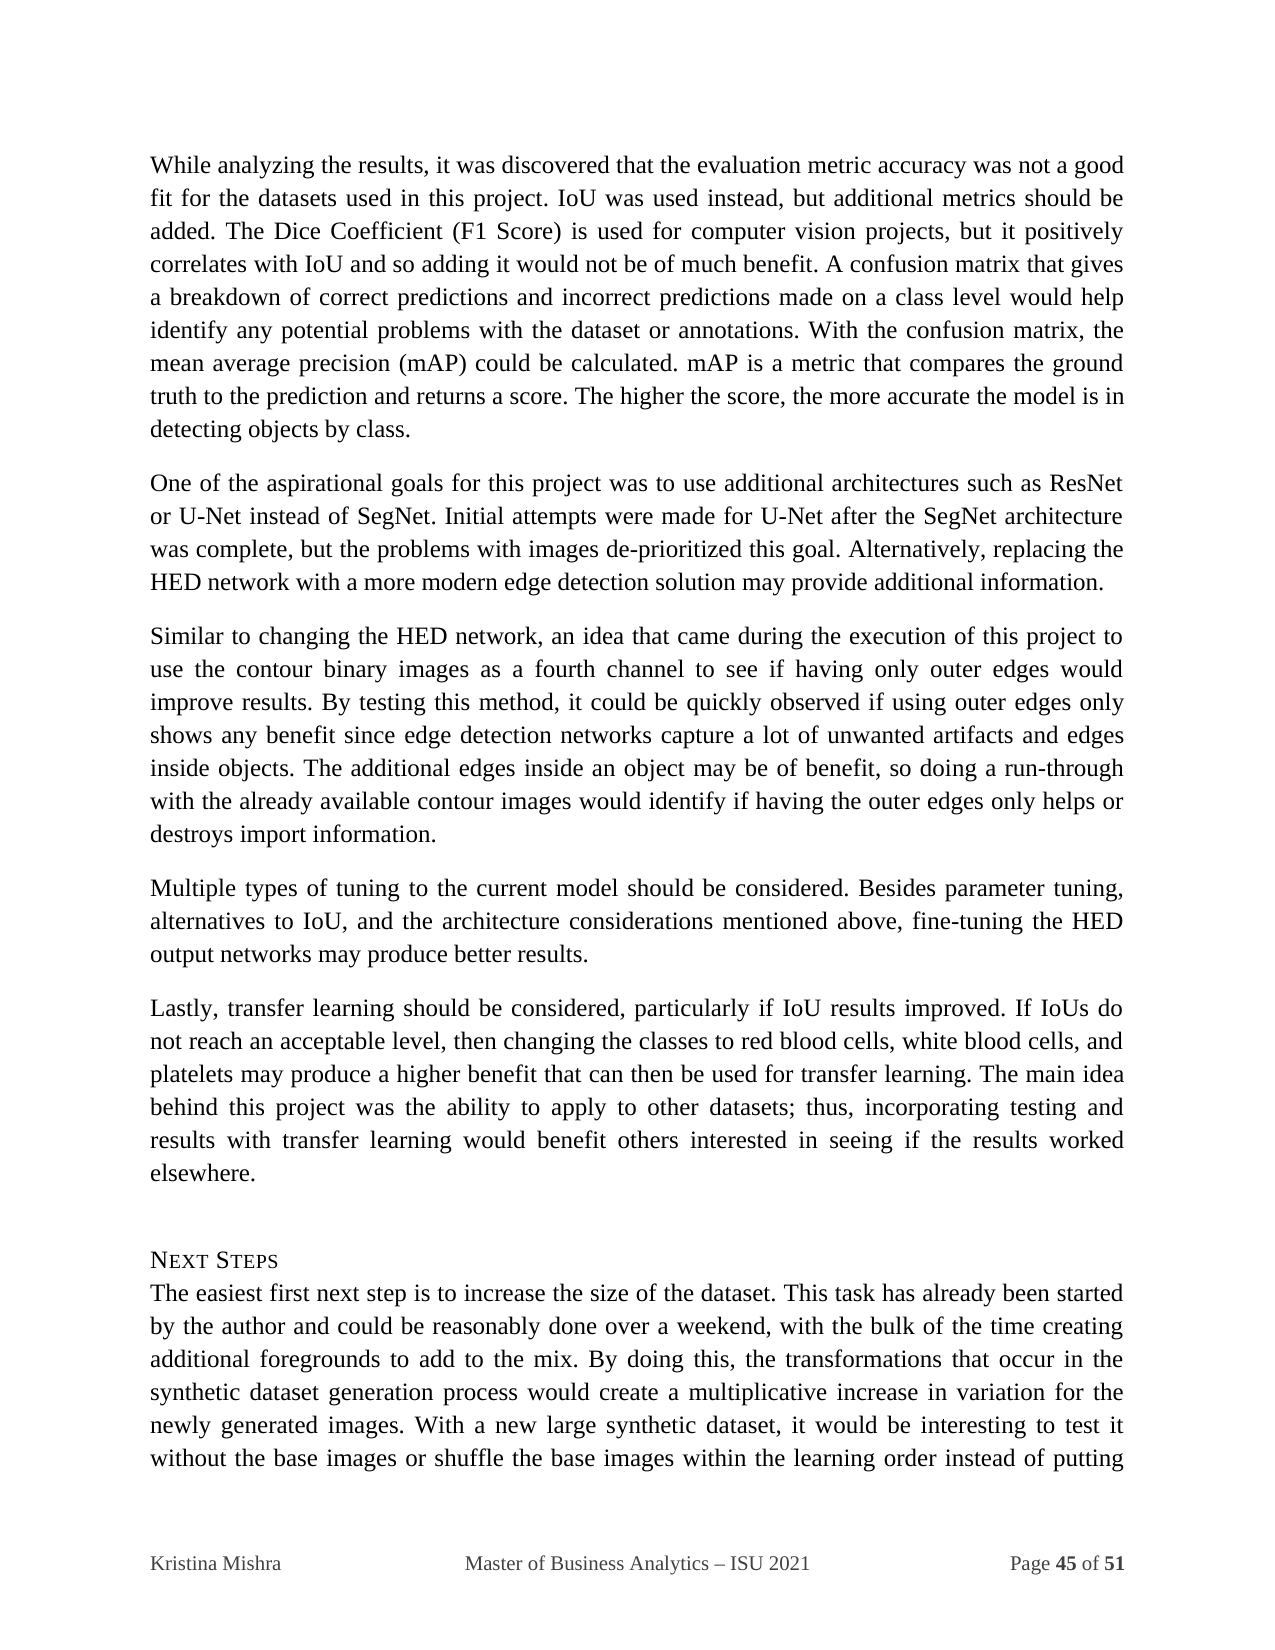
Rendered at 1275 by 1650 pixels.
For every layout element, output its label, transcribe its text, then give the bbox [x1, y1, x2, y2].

text One of the aspirational goals for this project was to use additional architectures such as ResNet or U-Net instead of SegNet. Initial attempts were made for U-Net after the SegNet architecture was complete, but the problems with images de-prioritized this goal. Alternatively, replacing the HED network with a more modern edge detection solution may provide additional information. [150, 468, 1125, 596]
text While analyzing the results, it was discovered that the evaluation metric accuracy was not a good fit for the datasets used in this project. IoU was used instead, but additional metrics should be added. The Dice Coefficient (F1 Score) is used for computer vision projects, but it positively correlates with IoU and so adding it would not be of much benefit. A confusion matrix that gives a breakdown of correct predictions and incorrect predictions made on a class level would help identify any potential problems with the dataset or annotations. With the confusion matrix, the mean average precision (mAP) could be calculated. mAP is a metric that compares the ground truth to the prediction and returns a score. The higher the score, the more accurate the model is in detecting objects by class. [150, 150, 1125, 443]
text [150, 1278, 1125, 1472]
text Lastly, transfer learning should be considered, particularly if IoU results improved. If IoUs do not reach an acceptable level, then changing the classes to red blood cells, white blood cells, and platelets may produce a higher benefit that can then be used for transfer learning. The main idea behind this project was the ability to apply to other datasets; thus, incorporating testing and results with transfer learning would benefit others interested in seeing if the results worked elsewhere. [150, 993, 1125, 1187]
text Multiple types of tuning to the current model should be considered. Besides parameter tuning, alternatives to IoU, and the architecture considerations mentioned above, fine-tuning the HED output networks may produce better results. [150, 873, 1125, 968]
subtitle Next Steps [150, 1245, 1125, 1273]
text Similar to changing the HED network, an idea that came during the execution of this project to use the contour binary images as a fourth channel to see if having only outer edges would improve results. By testing this method, it could be quickly observed if using outer edges only shows any benefit since edge detection networks capture a lot of unwanted artifacts and edges inside objects. The additional edges inside an object may be of benefit, so doing a run-through with the already available contour images would identify if having the outer edges only helps or destroys import information. [150, 621, 1125, 848]
